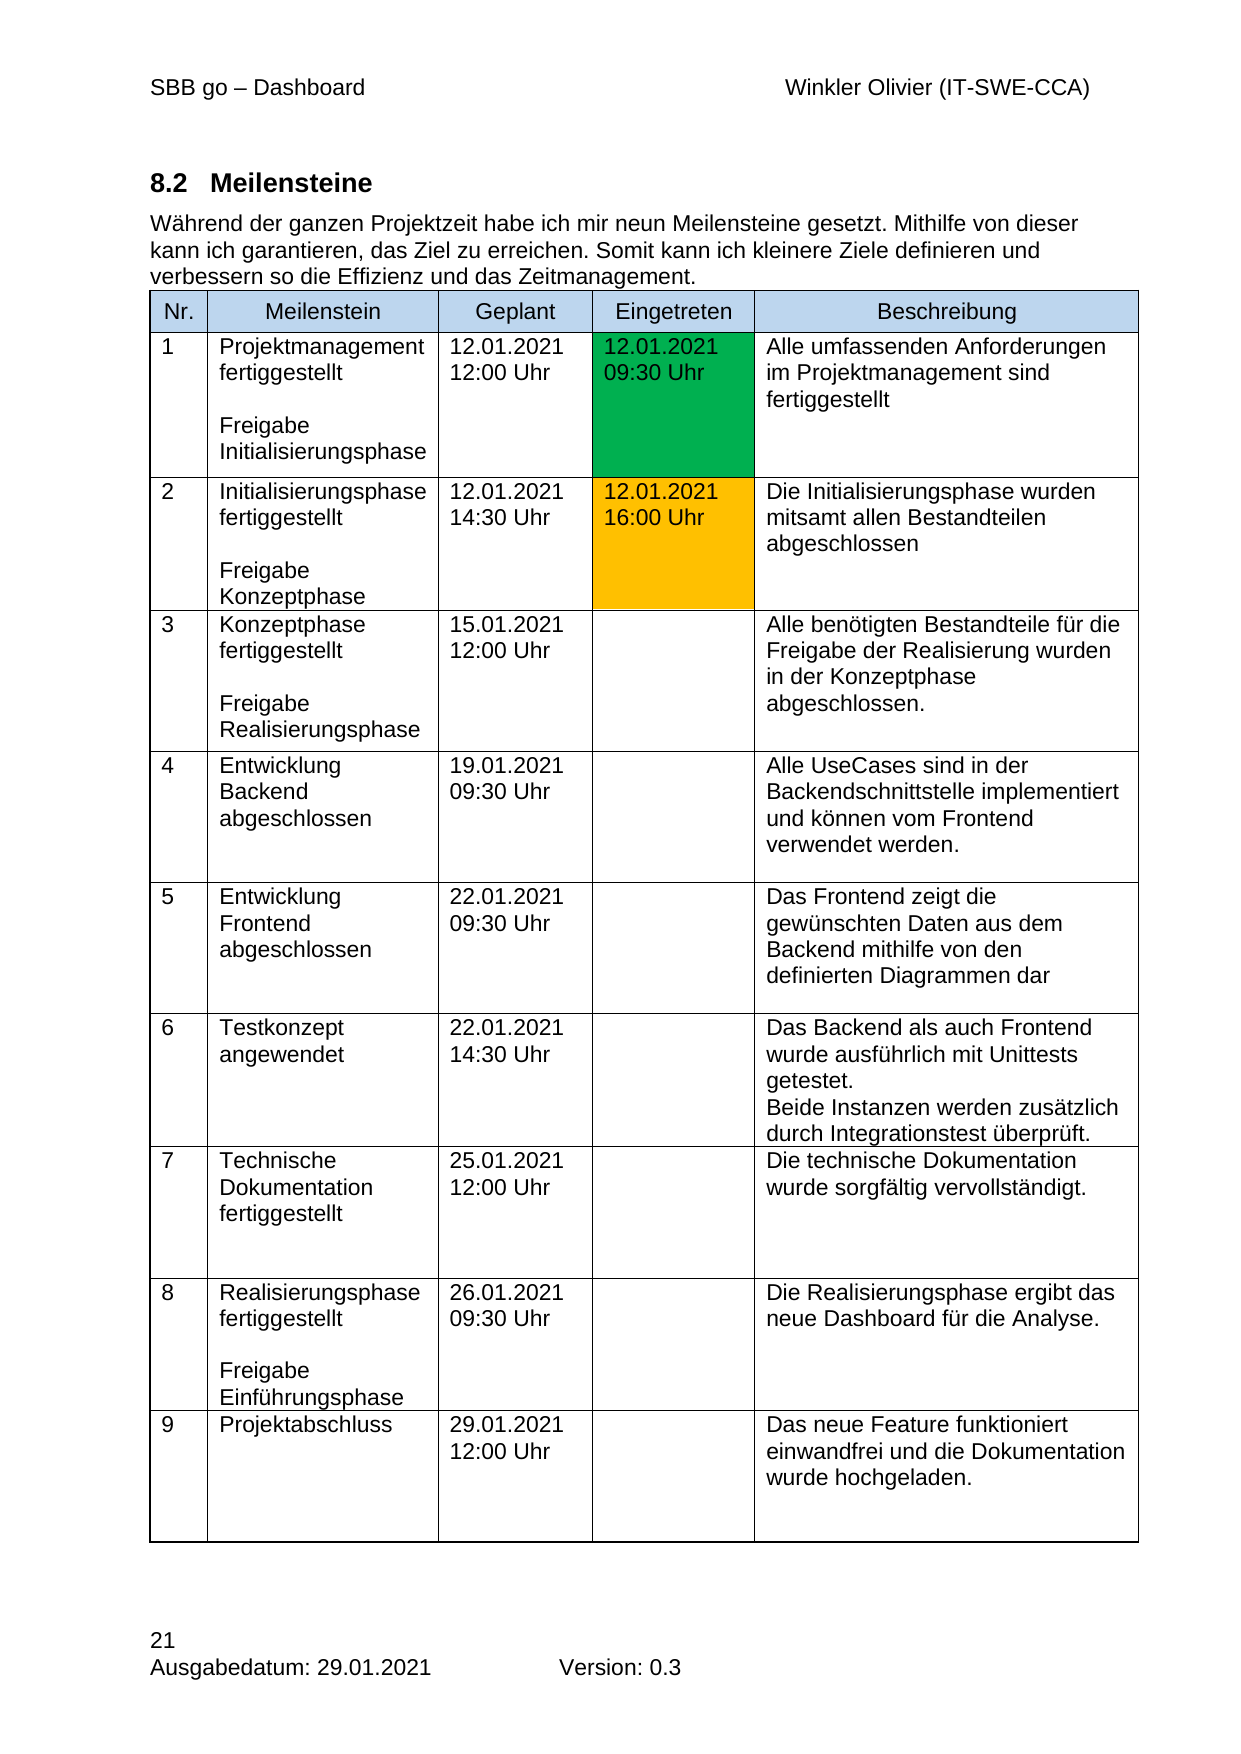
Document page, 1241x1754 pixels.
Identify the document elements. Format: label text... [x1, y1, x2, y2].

table_cell 15.01.2021 12:00 Uhr [439, 611, 592, 751]
table_cell 1 [151, 333, 207, 477]
table_cell 5 [151, 883, 207, 1013]
table_cell [593, 752, 754, 882]
table_header Meilenstein [208, 291, 438, 332]
subtitle Meilensteine [150, 167, 1090, 198]
table_cell [593, 1014, 754, 1146]
table_cell 8 [151, 1279, 207, 1410]
table_cell Die Realisierungsphase ergibt das neue Dashboard für die Analyse. [755, 1279, 1138, 1410]
table_cell Projektabschluss [208, 1411, 438, 1541]
table_header Beschreibung [755, 291, 1138, 332]
table_cell 22.01.2021 14:30 Uhr [439, 1014, 592, 1146]
table_cell 7 [151, 1147, 207, 1277]
table_cell Testkonzept angewendet [208, 1014, 438, 1146]
table_cell Realisierungsphase fertiggestellt Freigabe Einführungsphase [208, 1279, 438, 1410]
table_header Geplant [439, 291, 592, 332]
table_cell 26.01.2021 09:30 Uhr [439, 1279, 592, 1410]
table_cell 19.01.2021 09:30 Uhr [439, 752, 592, 882]
table_cell Projektmanagement fertiggestellt Freigabe Initialisierungsphase [208, 333, 438, 477]
table_cell 22.01.2021 09:30 Uhr [439, 883, 592, 1013]
table_cell 12.01.2021 09:30 Uhr [593, 333, 754, 477]
table_cell 12.01.2021 12:00 Uhr [439, 333, 592, 477]
table_cell 3 [151, 611, 207, 751]
table_cell Die Initialisierungsphase wurden mitsamt allen Bestandteilen abgeschlossen [755, 478, 1138, 609]
table_cell Das Frontend zeigt die gewünschten Daten aus dem Backend mithilfe von den definierten Diagrammen dar [755, 883, 1138, 1013]
table_cell Konzeptphase fertiggestellt Freigabe Realisierungsphase [208, 611, 438, 751]
table_cell Alle UseCases sind in der Backendschnittstelle implementiert und können vom Frontend verwendet werden. [755, 752, 1138, 882]
table_cell [593, 883, 754, 1013]
table_cell [593, 1411, 754, 1541]
table_cell Das Backend als auch Frontend wurde ausführlich mit Unittests getestet. Beide Instanzen werden zusätzlich durch Integrationstest überprüft. [755, 1014, 1138, 1146]
table_cell Alle umfassenden Anforderungen im Projektmanagement sind fertiggestellt [755, 333, 1138, 477]
table_cell Entwicklung Backend abgeschlossen [208, 752, 438, 882]
table_cell 12.01.2021 16:00 Uhr [593, 478, 754, 609]
table_cell Alle benötigten Bestandteile für die Freigabe der Realisierung wurden in der Konzeptphase abgeschlossen. [755, 611, 1138, 751]
table_cell [593, 1279, 754, 1410]
table_cell Die technische Dokumentation wurde sorgfältig vervollständigt. [755, 1147, 1138, 1277]
table_cell [593, 611, 754, 751]
table_cell 4 [151, 752, 207, 882]
table_cell Das neue Feature funktioniert einwandfrei und die Dokumentation wurde hochgeladen. [755, 1411, 1138, 1541]
text Während der ganzen Projektzeit habe ich mir neun Meilensteine gesetzt. Mithilfe von dieser kann ich garantieren, das Ziel zu erreichen. Somit kann ich kleinere Ziele definieren und verbessern so die Effizienz und das Zeitmanagement. [150, 210, 1090, 289]
table_header Eingetreten [593, 291, 754, 332]
table_cell Entwicklung Frontend abgeschlossen [208, 883, 438, 1013]
table_cell Initialisierungsphase fertiggestellt Freigabe Konzeptphase [208, 478, 438, 609]
table_cell Technische Dokumentation fertiggestellt [208, 1147, 438, 1277]
table_cell 9 [151, 1411, 207, 1541]
table_cell [593, 1147, 754, 1277]
table_cell 2 [151, 478, 207, 609]
table_cell 29.01.2021 12:00 Uhr [439, 1411, 592, 1541]
table_cell 6 [151, 1014, 207, 1146]
table_cell 25.01.2021 12:00 Uhr [439, 1147, 592, 1277]
table_header Nr. [151, 291, 207, 332]
table_cell 12.01.2021 14:30 Uhr [439, 478, 592, 609]
